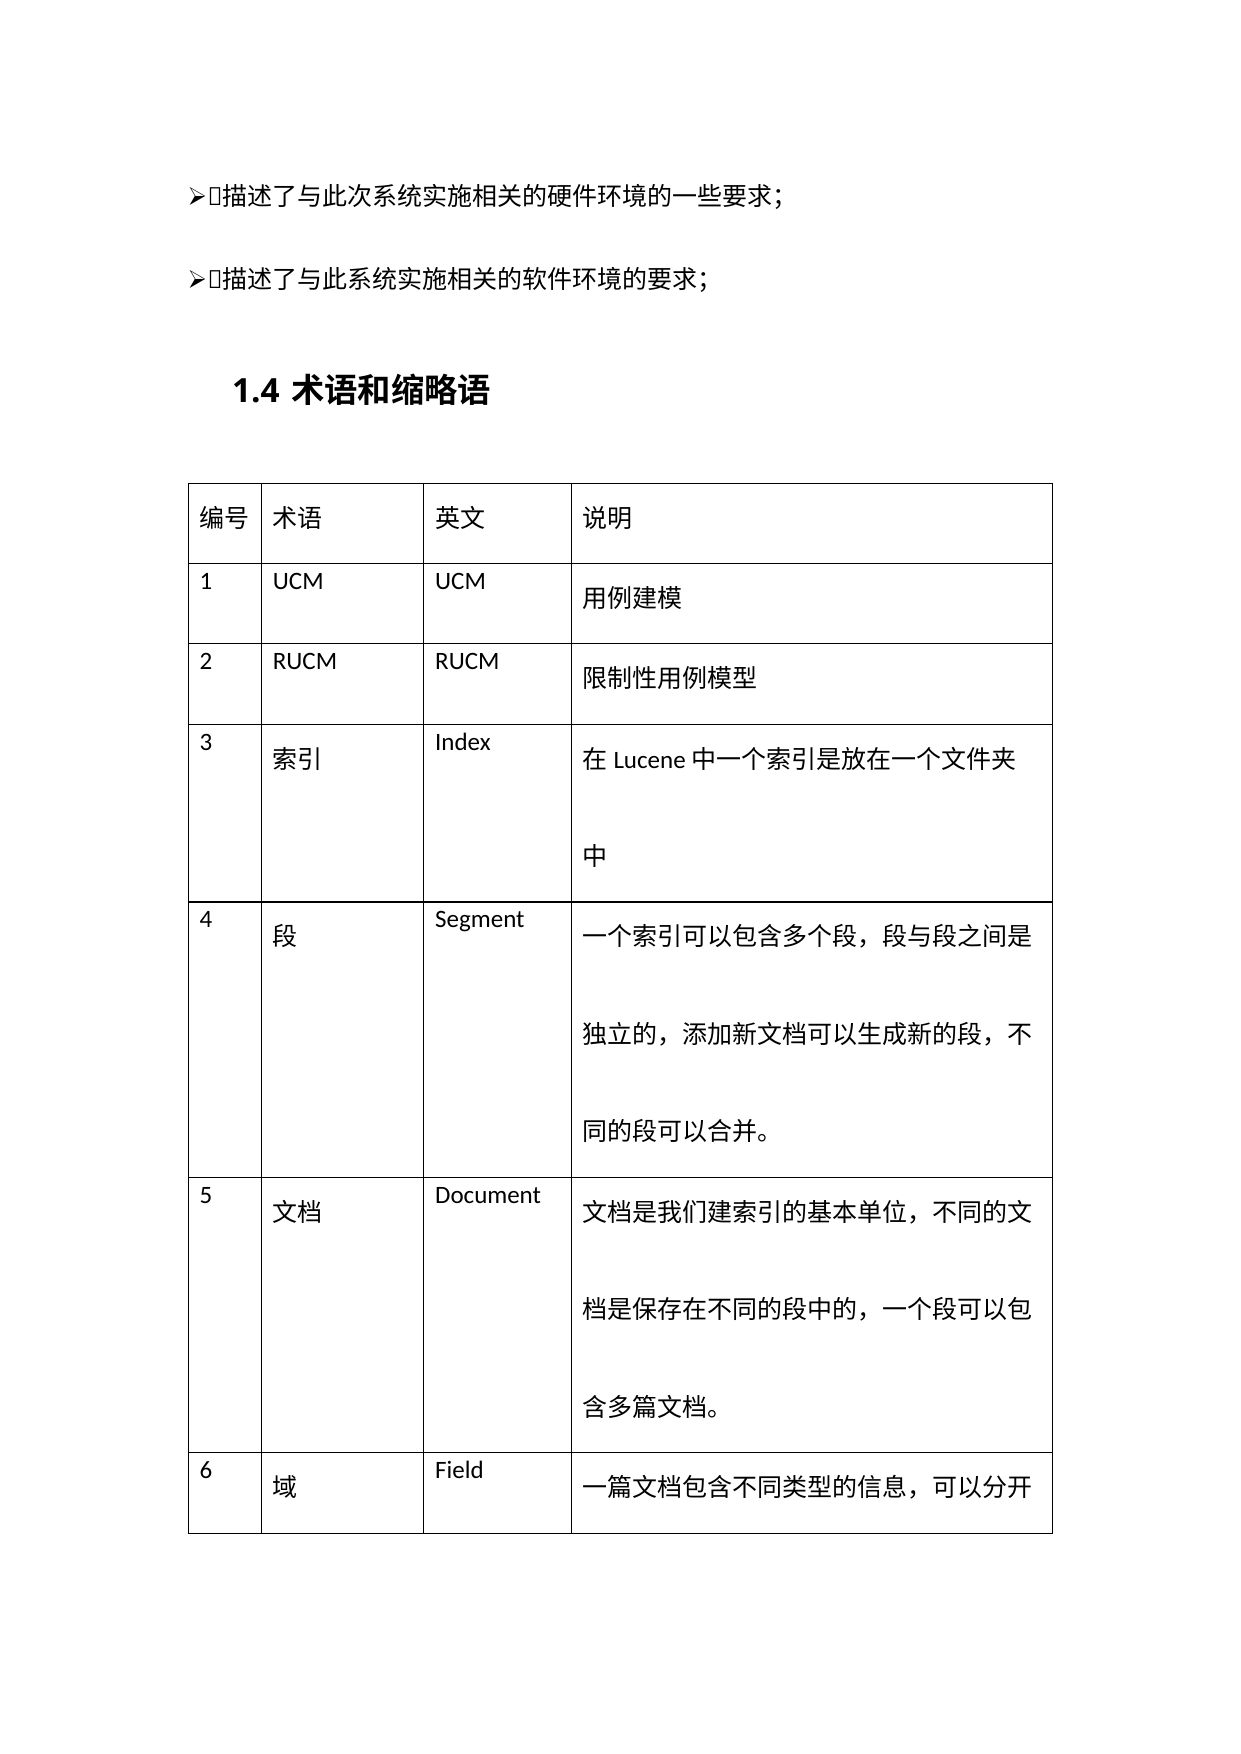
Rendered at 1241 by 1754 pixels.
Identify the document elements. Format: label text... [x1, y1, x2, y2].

table_cell 一个索引可以包含多个段，段与段之间是独立的，添加新文档可以生成新的段，不同的段可以合并。 [572, 903, 1052, 1177]
table_cell Segment [424, 903, 571, 1177]
text 描述了与此系统实施相关的软件环境的要求； [187, 245, 1053, 310]
table_cell UCM [262, 564, 423, 643]
table_cell 段 [262, 903, 423, 1177]
table_cell 文档是我们建索引的基本单位，不同的文档是保存在不同的段中的，一个段可以包含多篇文档。 [572, 1178, 1052, 1452]
table_cell RUCM [424, 644, 571, 724]
table_header 英文 [424, 484, 571, 563]
table_cell 索引 [262, 725, 423, 901]
table_cell UCM [424, 564, 571, 643]
subtitle 术语和缩略语 [232, 355, 1053, 420]
table_cell 域 [262, 1453, 423, 1532]
table_cell Document [424, 1178, 571, 1452]
table_cell 3 [189, 725, 261, 901]
text 描述了与此次系统实施相关的硬件环境的一些要求； [187, 162, 1053, 227]
table_cell 5 [189, 1178, 261, 1452]
table_cell Field [424, 1453, 571, 1532]
table_header 术语 [262, 484, 423, 563]
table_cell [572, 1453, 1052, 1532]
table_cell RUCM [262, 644, 423, 724]
table_cell 文档 [262, 1178, 423, 1452]
table_cell 1 [189, 564, 261, 643]
table_cell Index [424, 725, 571, 901]
table_header 编号 [189, 484, 261, 563]
table_cell 限制性用例模型 [572, 644, 1052, 724]
table_cell 2 [189, 644, 261, 724]
table_header 说明 [572, 484, 1052, 563]
table_cell 在 Lucene 中一个索引是放在一个文件夹中 [572, 725, 1052, 901]
table_cell 6 [189, 1453, 261, 1532]
table_cell 用例建模 [572, 564, 1052, 643]
table_cell 4 [189, 903, 261, 1177]
